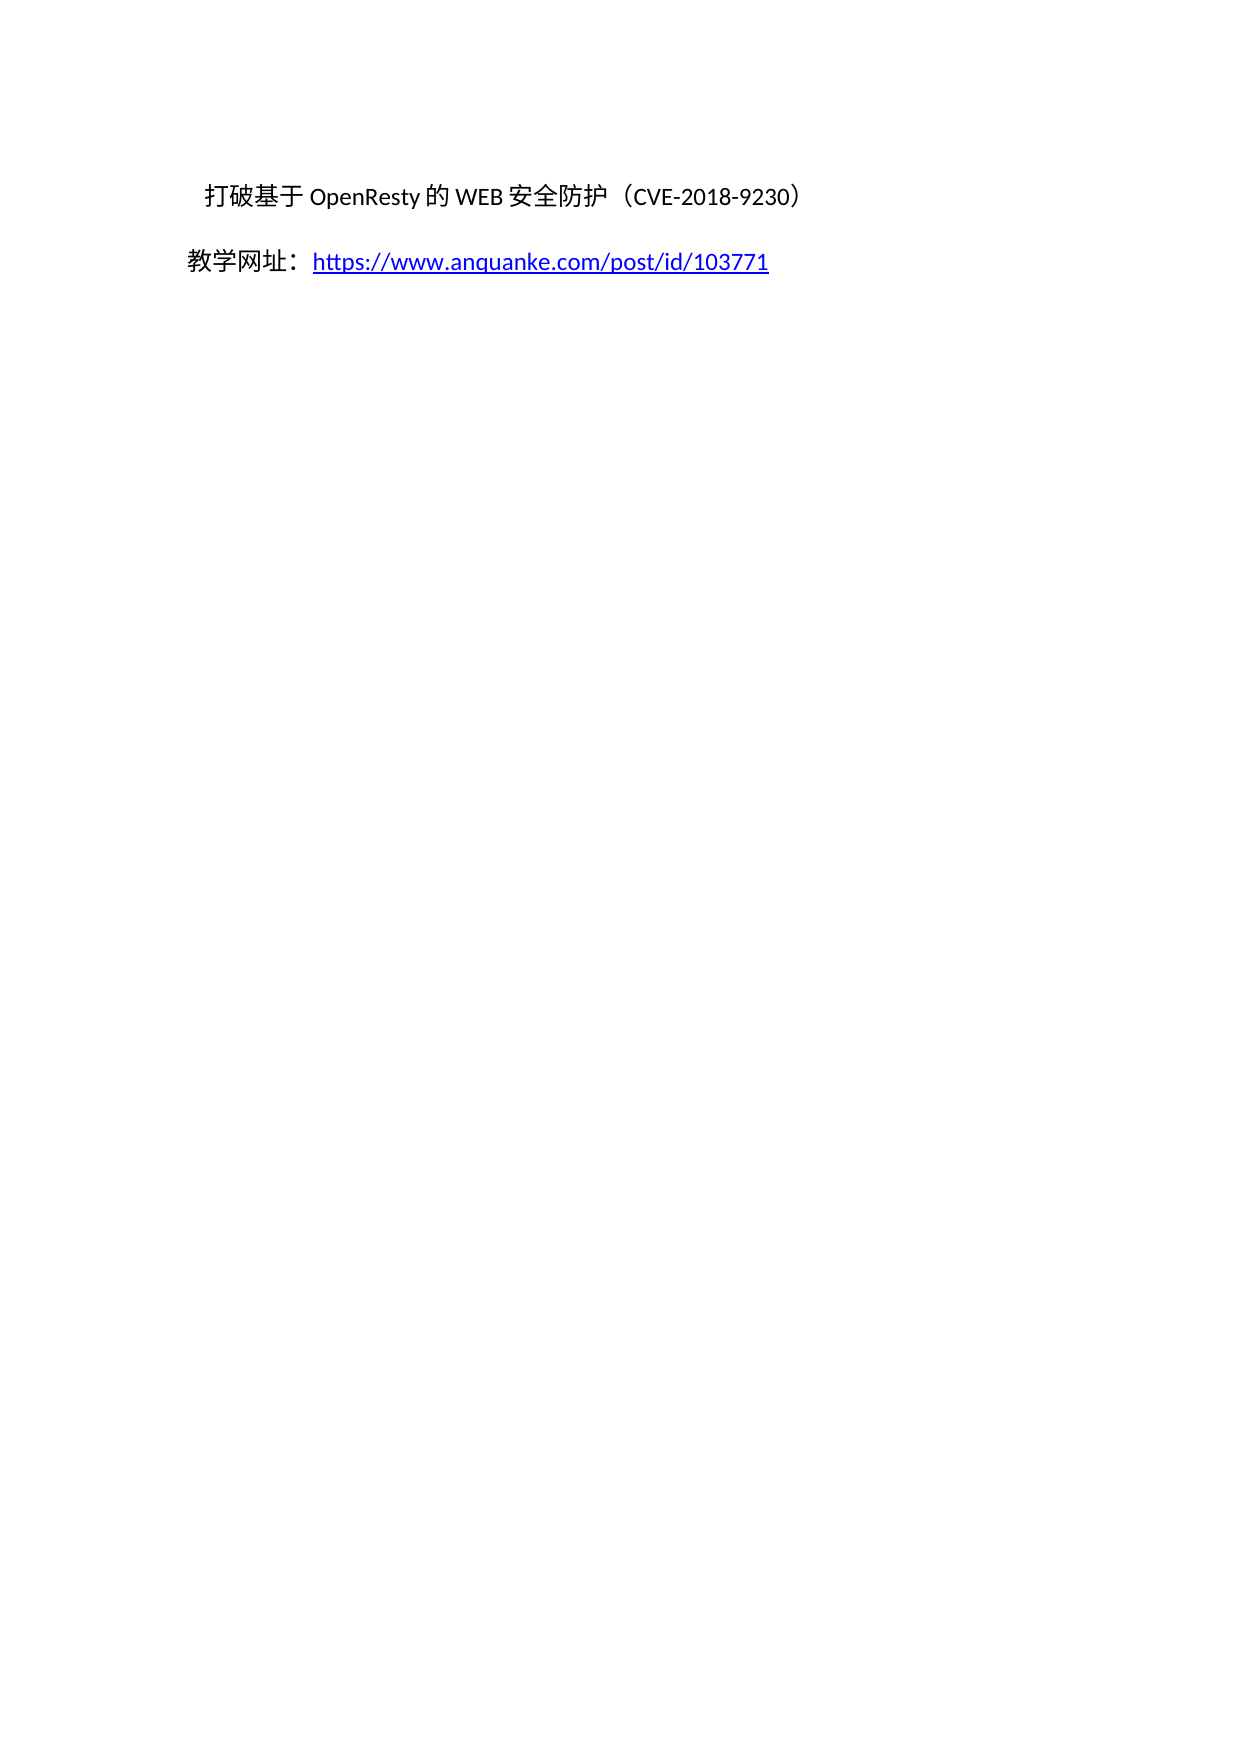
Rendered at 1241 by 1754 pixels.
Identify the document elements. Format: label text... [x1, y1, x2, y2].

list 教学网址：https://www.anquanke.com/post/id/103771 [187, 227, 1053, 292]
list 打破基于OpenResty的WEB安全防护（CVE-2018-9230） [187, 162, 1053, 227]
